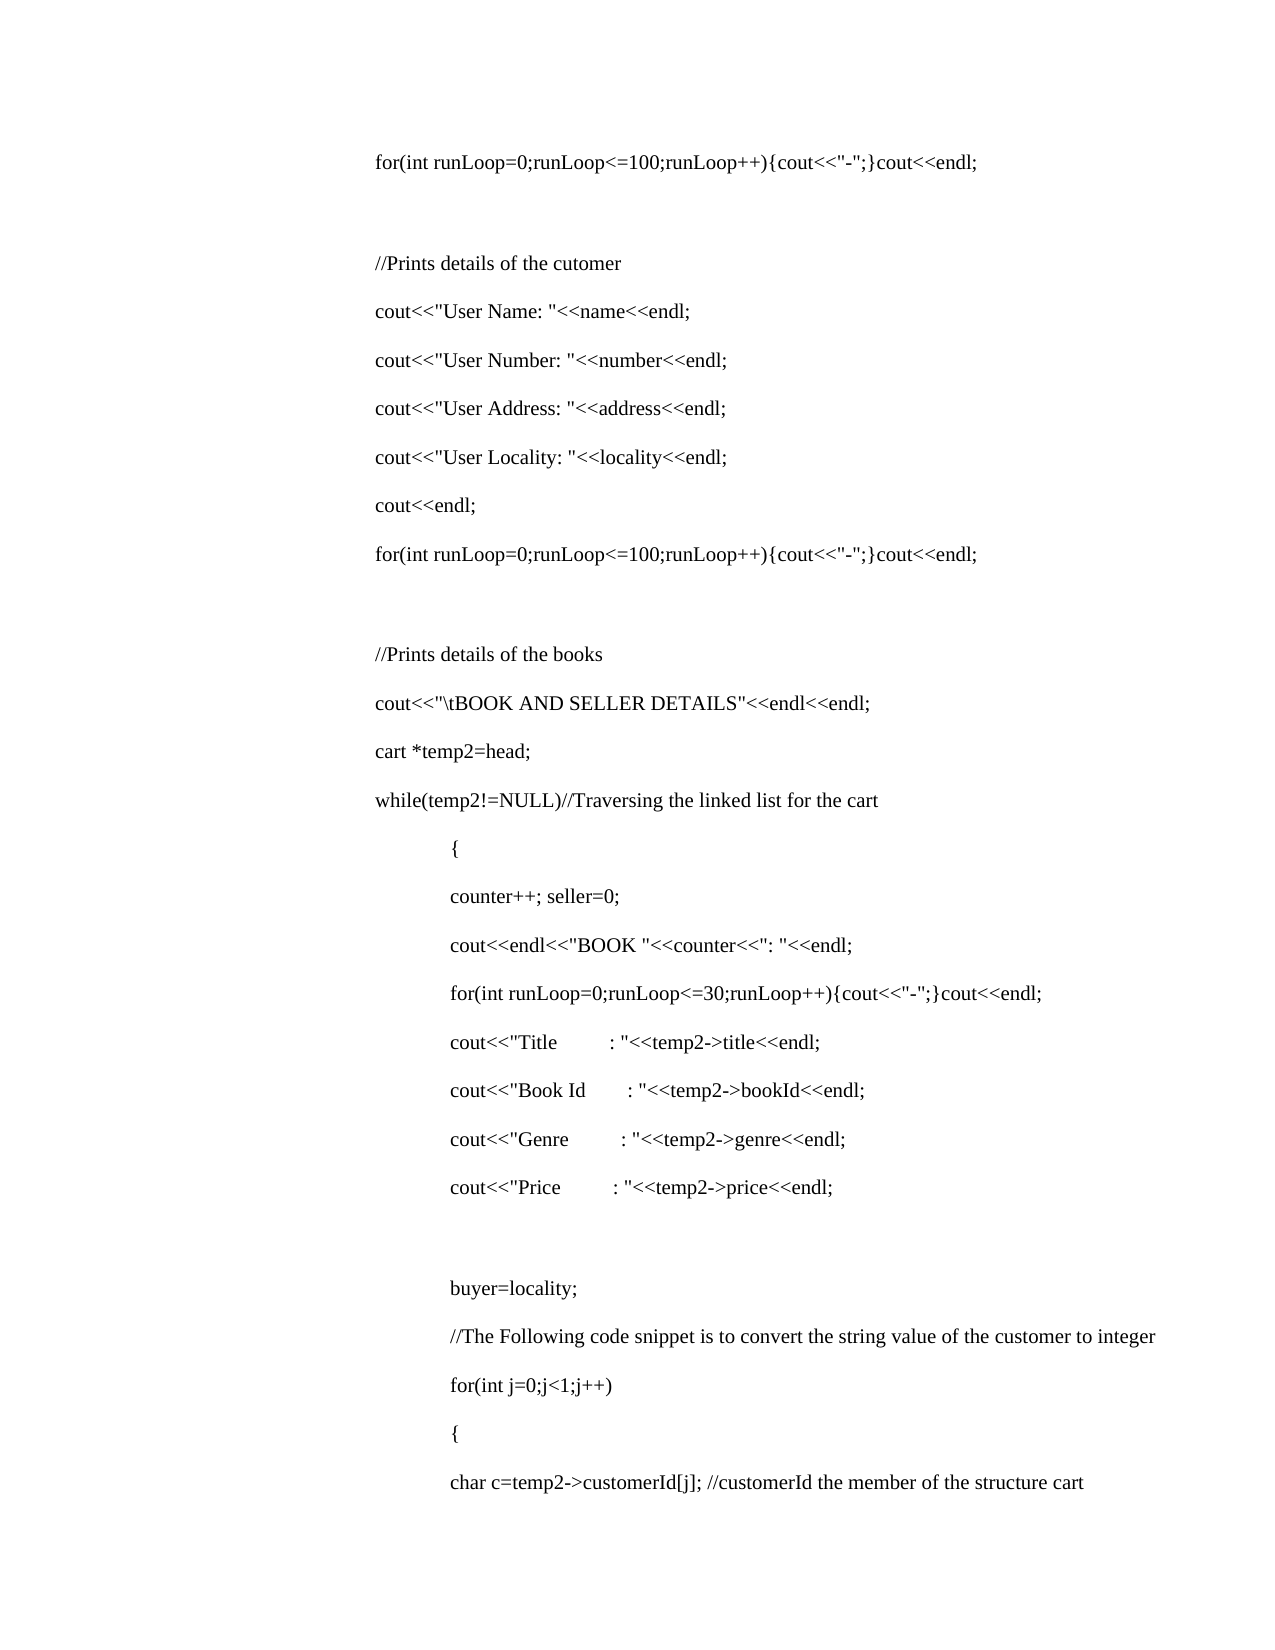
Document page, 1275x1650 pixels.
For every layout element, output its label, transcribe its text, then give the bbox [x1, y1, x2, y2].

text { [150, 1421, 1226, 1445]
text for(int j=0;j<1;j++) [150, 1373, 1226, 1397]
text cout<<"User Name: "<<name<<endl; [150, 299, 1226, 323]
text cout<<"User Number: "<<number<<endl; [150, 348, 1226, 372]
text cout<<"Title : "<<temp2->title<<endl; [150, 1030, 1226, 1054]
text cout<<"User Address: "<<address<<endl; [150, 396, 1226, 420]
text cout<<endl; [150, 493, 1226, 517]
text cout<<"User Locality: "<<locality<<endl; [150, 444, 1226, 469]
text cout<<"Genre : "<<temp2->genre<<endl; [150, 1127, 1226, 1151]
text { [150, 836, 1226, 860]
text cout<<"Price : "<<temp2->price<<endl; [150, 1175, 1226, 1199]
text //The Following code snippet is to convert the string value of the customer to integer [150, 1324, 1226, 1348]
text //Prints details of the cutomer [150, 251, 1226, 275]
text for(int runLoop=0;runLoop<=30;runLoop++){cout<<"-";}cout<<endl; [150, 981, 1226, 1005]
text for(int runLoop=0;runLoop<=100;runLoop++){cout<<"-";}cout<<endl; [150, 150, 1226, 174]
text for(int runLoop=0;runLoop<=100;runLoop++){cout<<"-";}cout<<endl; [150, 541, 1226, 566]
text buyer=locality; [150, 1276, 1226, 1300]
text cout<<"Book Id : "<<temp2->bookId<<endl; [150, 1078, 1226, 1102]
text //Prints details of the books [150, 642, 1226, 666]
text cout<<"\tBOOK AND SELLER DETAILS"<<endl<<endl; [150, 691, 1226, 715]
text while(temp2!=NULL)//Traversing the linked list for the cart [150, 788, 1226, 812]
text cart *temp2=head; [150, 739, 1226, 763]
text char c=temp2->customerId[j]; //customerId the member of the structure cart [150, 1470, 1226, 1494]
text counter++; seller=0; [150, 884, 1226, 908]
text cout<<endl<<"BOOK "<<counter<<": "<<endl; [150, 933, 1226, 957]
